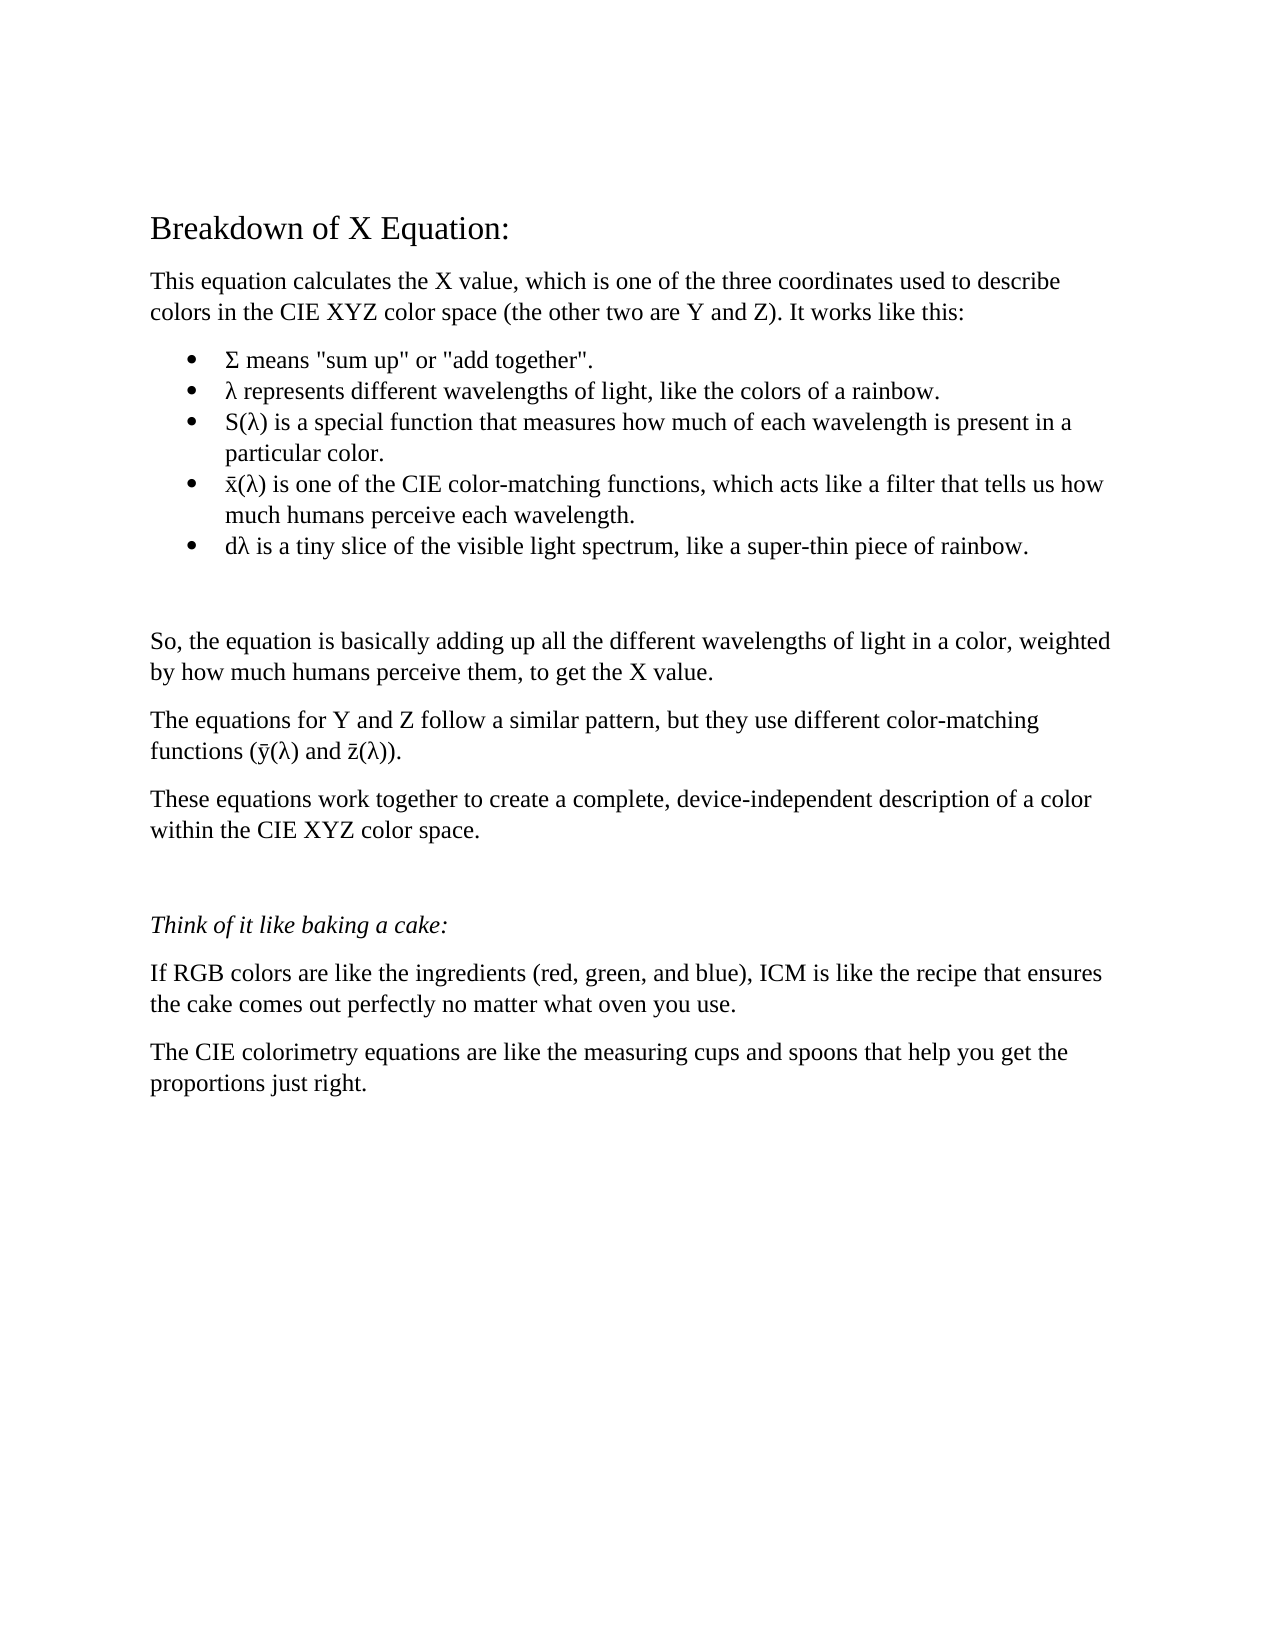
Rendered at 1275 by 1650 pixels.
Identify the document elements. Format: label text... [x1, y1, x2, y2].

list dλ is a tiny slice of the visible light spectrum, like a super-thin piece of rainbow. [187, 531, 1125, 560]
text So, the equation is basically adding up all the different wavelengths of light in a color, weighted by how much humans perceive them, to get the X value. [150, 626, 1125, 686]
text This equation calculates the X value, which is one of the three coordinates used to describe colors in the CIE XYZ color space (the other two are Y and Z). It works like this: [150, 266, 1125, 326]
text These equations work together to create a complete, device-independent description of a color within the CIE XYZ color space. [150, 784, 1125, 844]
list λ represents different wavelengths of light, like the colors of a rainbow. [187, 376, 1125, 404]
text Breakdown of X Equation: [150, 208, 1125, 246]
list S(λ) is a special function that measures how much of each wavelength is present in a particular color. [187, 407, 1125, 467]
list Σ means "sum up" or "add together". [187, 345, 1125, 373]
text The equations for Y and Z follow a similar pattern, but they use different color-matching functions (ȳ(λ) and z̄(λ)). [150, 705, 1125, 765]
text The CIE colorimetry equations are like the measuring cups and spoons that help you get the proportions just right. [150, 1037, 1125, 1097]
text If RGB colors are like the ingredients (red, green, and blue), ICM is like the recipe that ensures the cake comes out perfectly no matter what oven you use. [150, 958, 1125, 1018]
list x̄(λ) is one of the CIE color-matching functions, which acts like a filter that tells us how much humans perceive each wavelength. [187, 469, 1125, 529]
text Think of it like baking a cake: [150, 910, 1125, 939]
